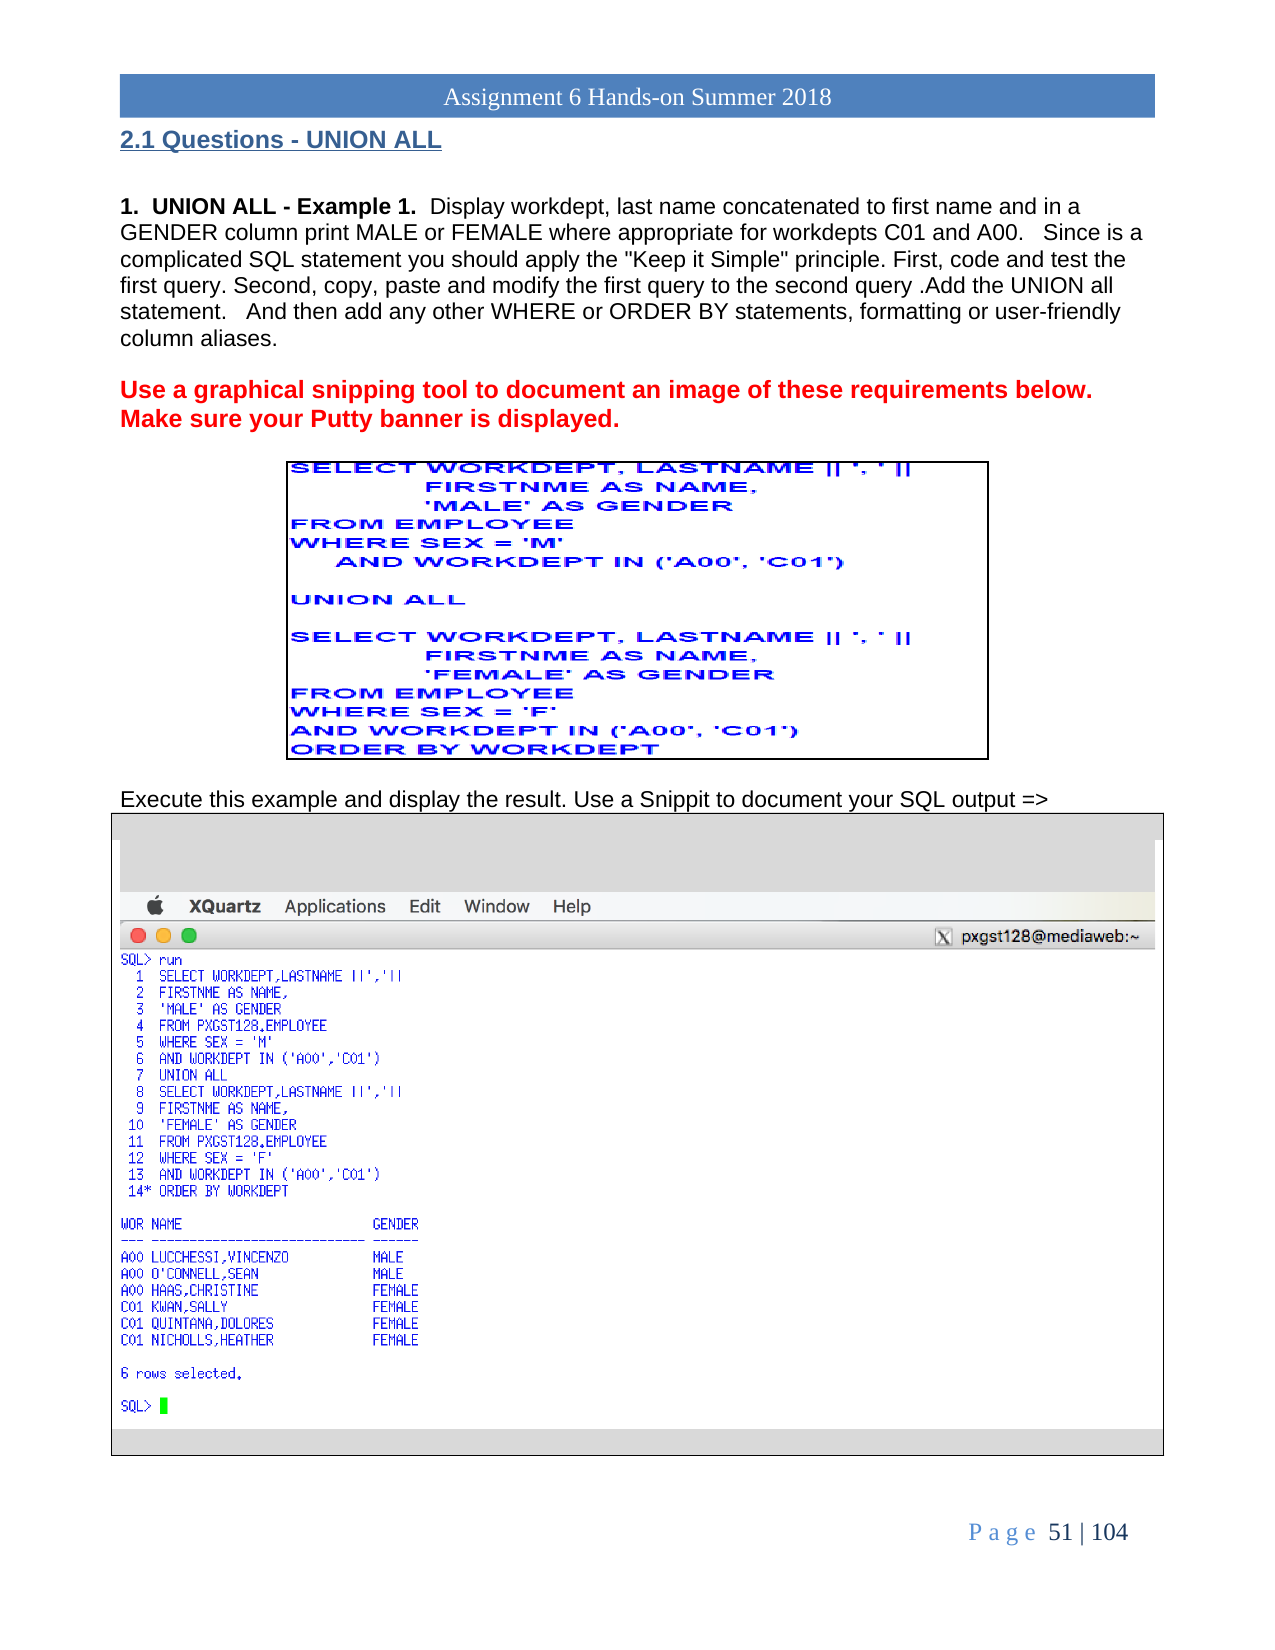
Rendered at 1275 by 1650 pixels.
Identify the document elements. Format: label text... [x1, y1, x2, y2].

text Use a graphical snipping tool to document an image of these requirements below. [120, 375, 1155, 404]
text Execute this example and display the result. Use a Snippit to document your SQL output => [120, 786, 1155, 812]
subtitle 2.1 Questions - UNION ALL [120, 118, 1155, 154]
picture [120, 892, 1155, 1429]
picture [288, 463, 987, 758]
text 1. UNION ALL - Example 1. Display workdept, last name concatenated to first name and in a GENDER column print MALE or FEMALE where appropriate for workdepts C01 and A00. Since is a complicated SQL statement you should apply the "Keep it Simple" principle. First, code and test the first query. Second, copy, paste and modify the first query to the second query .Add the UNION all statement. And then add any other WHERE or ORDER BY statements, formatting or user-friendly column aliases. Summer 2018 [120, 193, 1155, 351]
text Make sure your Putty banner is displayed. [120, 404, 1155, 432]
